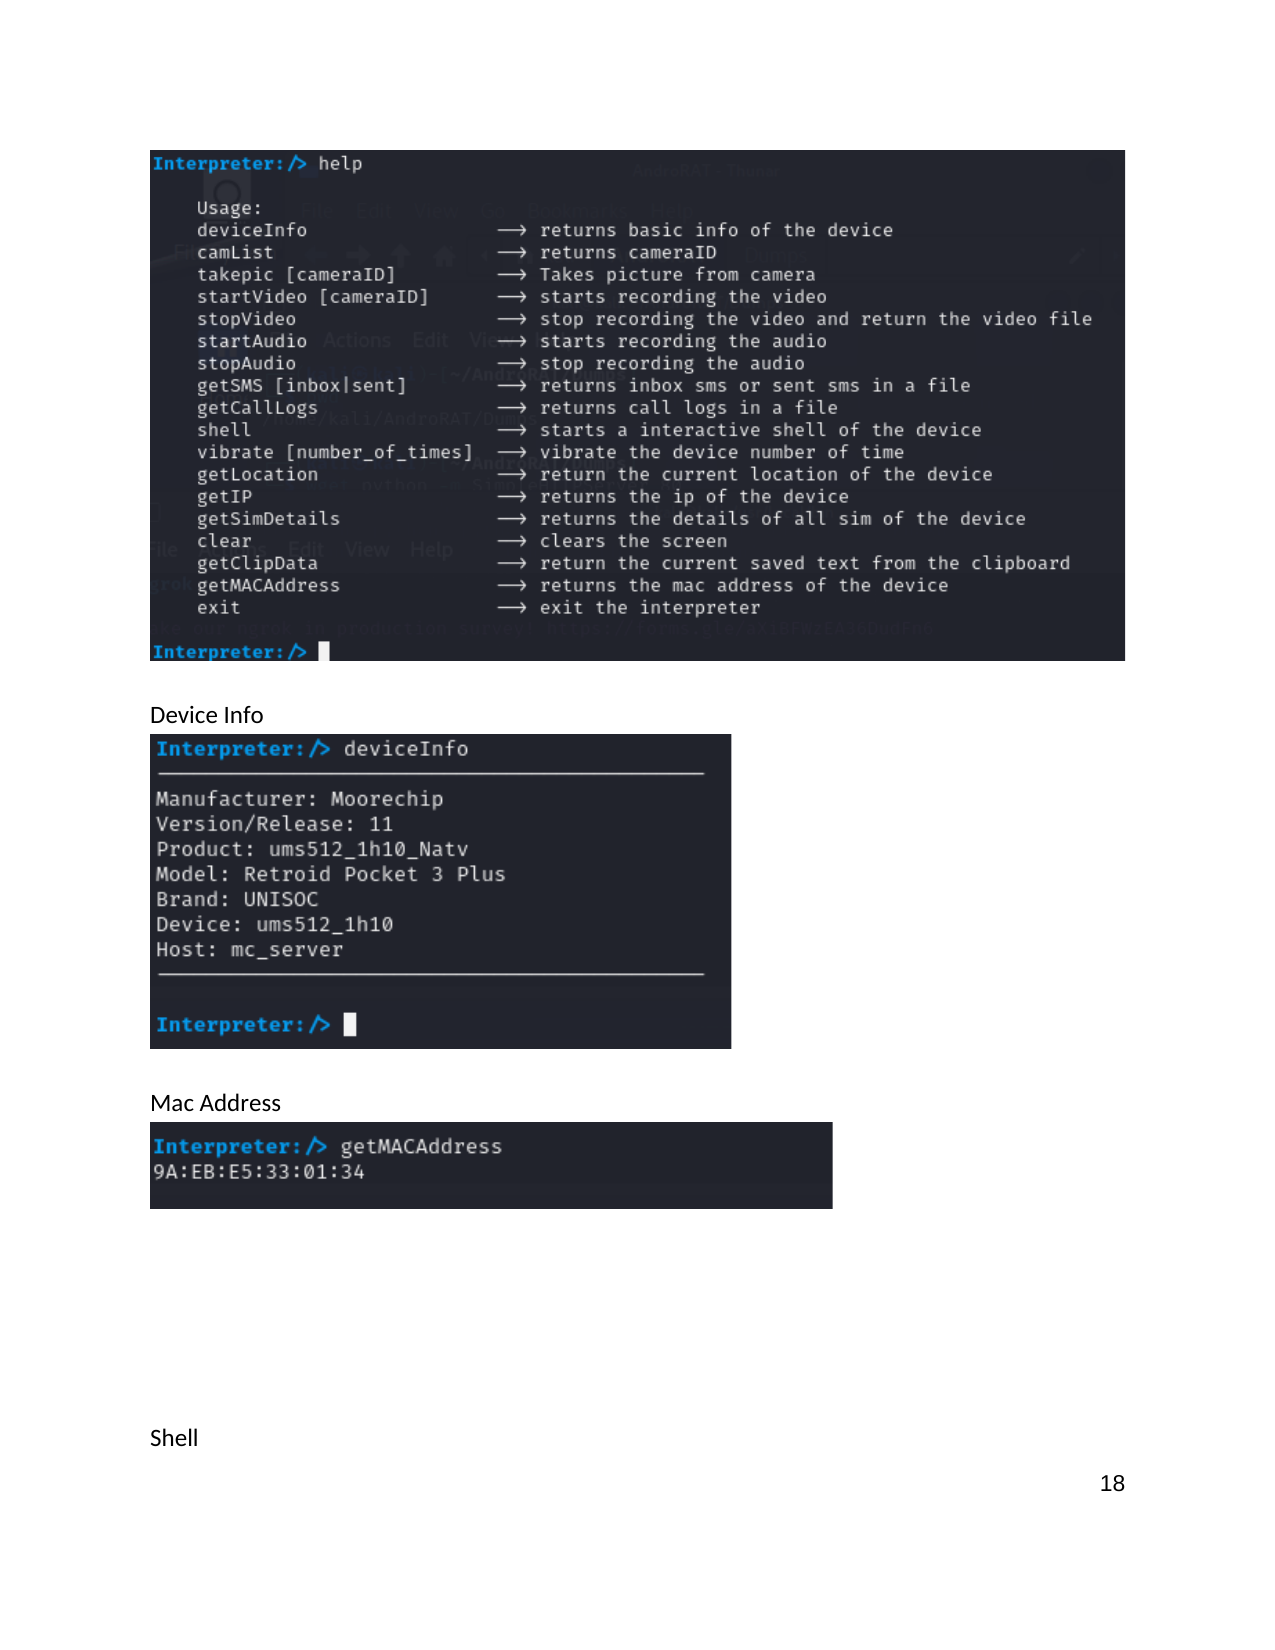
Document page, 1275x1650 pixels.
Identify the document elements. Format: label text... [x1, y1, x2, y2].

picture [150, 734, 732, 1049]
picture [150, 150, 1125, 661]
text Device Info [150, 699, 1125, 730]
text Mac Address [150, 1087, 1125, 1118]
text Shell [150, 1422, 1125, 1452]
picture [150, 1122, 833, 1209]
